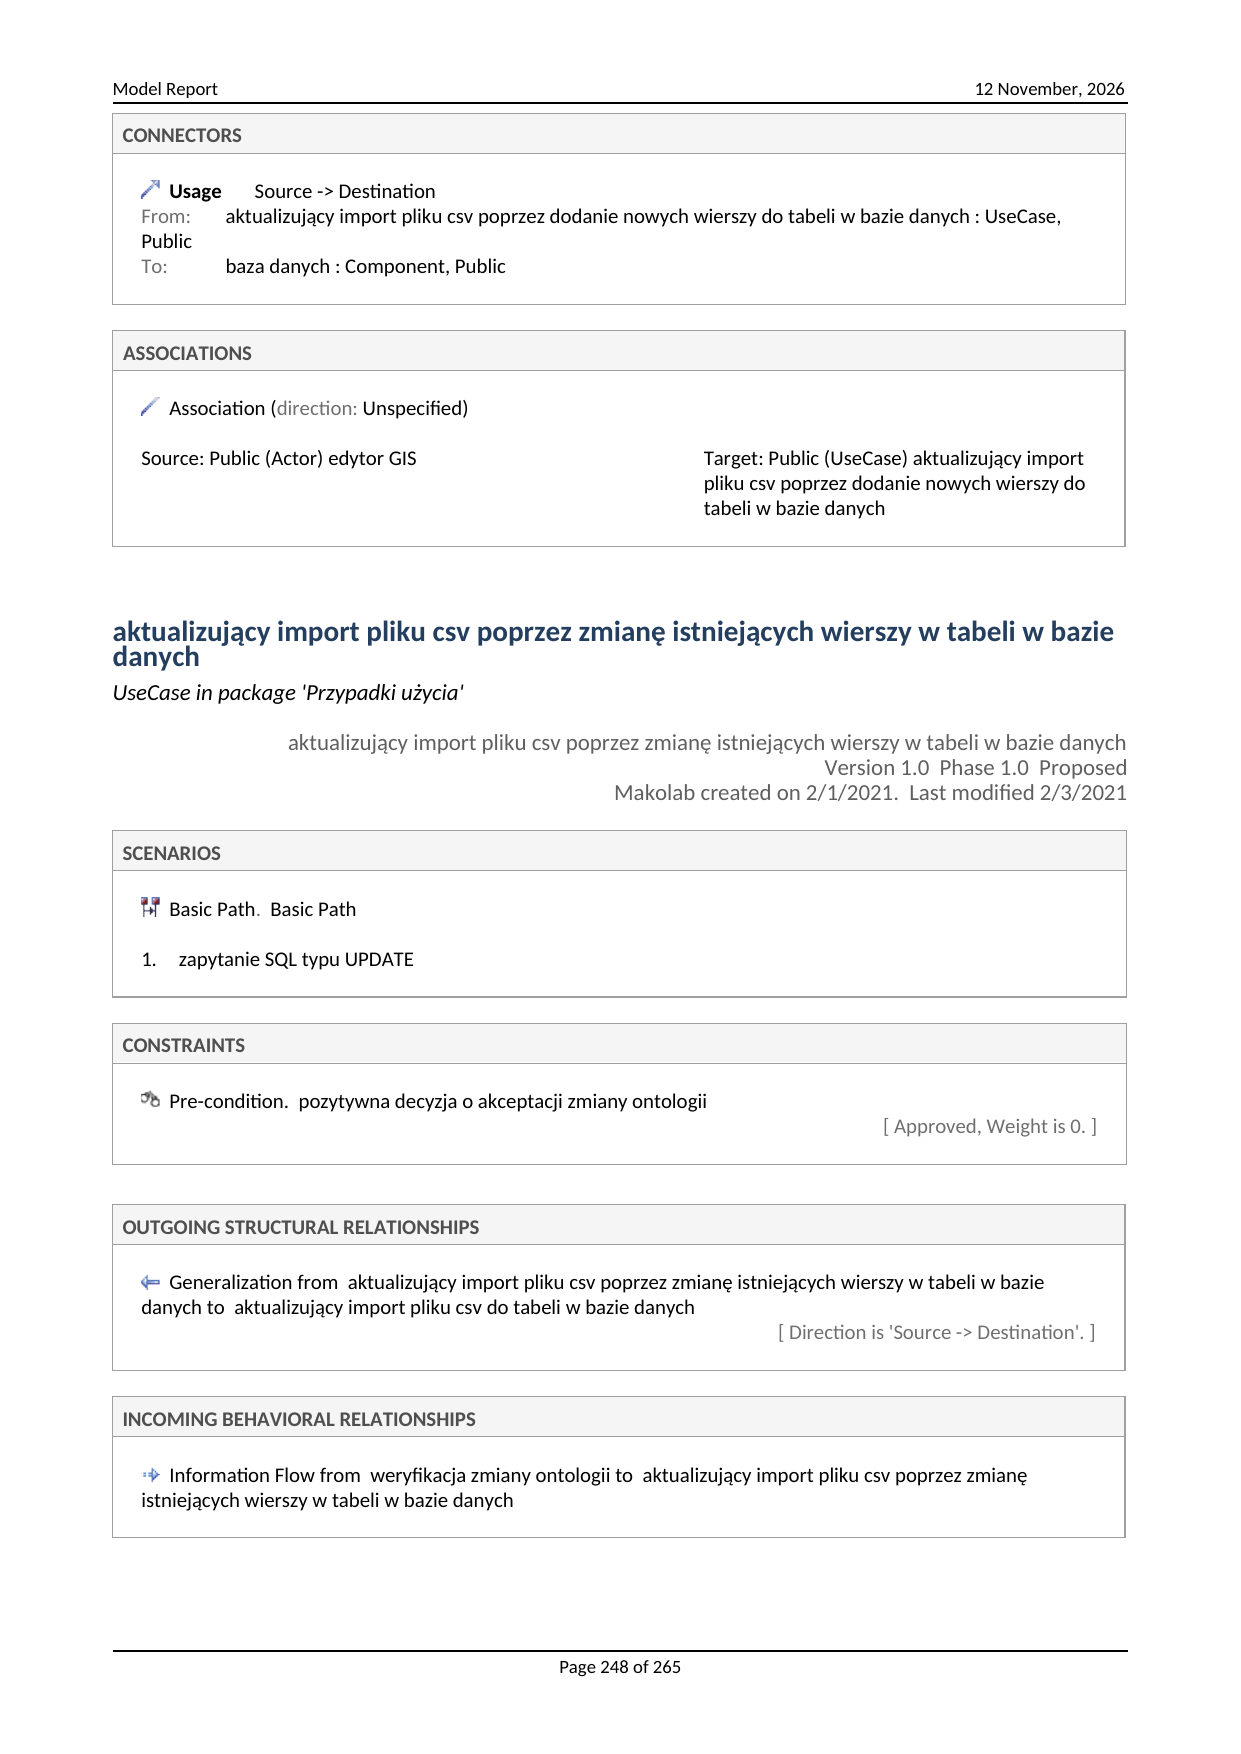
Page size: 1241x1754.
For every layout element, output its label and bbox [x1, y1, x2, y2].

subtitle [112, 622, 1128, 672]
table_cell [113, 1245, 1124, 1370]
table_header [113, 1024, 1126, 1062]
picture [141, 1271, 160, 1290]
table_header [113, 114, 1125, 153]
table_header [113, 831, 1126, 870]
picture [141, 1463, 160, 1482]
picture [141, 897, 160, 917]
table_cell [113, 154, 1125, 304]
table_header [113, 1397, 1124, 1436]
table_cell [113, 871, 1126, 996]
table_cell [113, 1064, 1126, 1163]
picture [141, 1089, 160, 1109]
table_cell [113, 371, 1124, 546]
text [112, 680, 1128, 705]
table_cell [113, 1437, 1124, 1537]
picture [141, 397, 160, 416]
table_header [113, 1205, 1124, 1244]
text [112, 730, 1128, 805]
picture [141, 180, 160, 199]
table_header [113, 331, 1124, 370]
